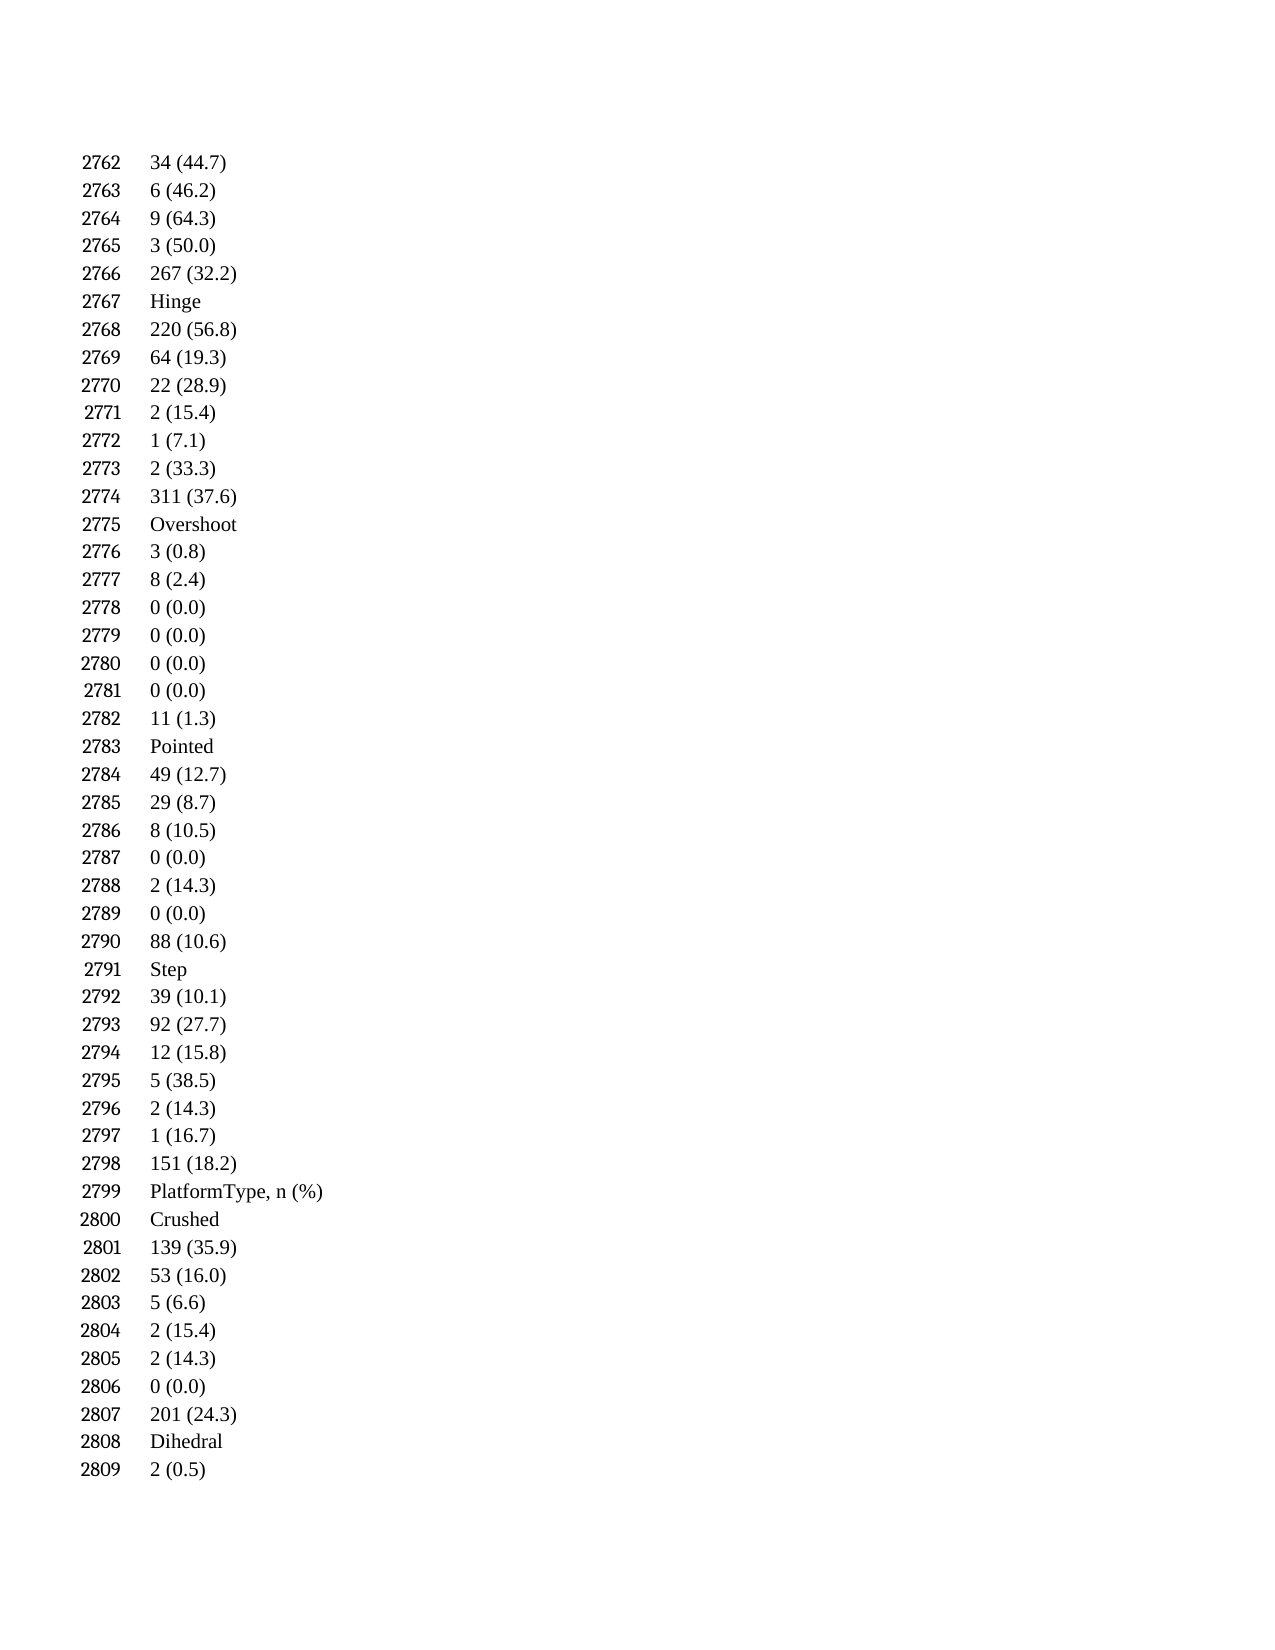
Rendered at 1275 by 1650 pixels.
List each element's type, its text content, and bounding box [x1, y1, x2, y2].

text 1 (7.1) [150, 428, 1125, 452]
text 2 (0.5) [150, 1457, 1125, 1481]
text 0 (0.0) [150, 623, 1125, 647]
text 34 (44.7) [150, 150, 1125, 174]
text 2 (33.3) [150, 456, 1125, 480]
text 151 (18.2) [150, 1151, 1125, 1175]
text 6 (46.2) [150, 178, 1125, 202]
text Hinge [150, 289, 1125, 313]
text 49 (12.7) [150, 762, 1125, 786]
text 3 (0.8) [150, 539, 1125, 563]
text 220 (56.8) [150, 317, 1125, 341]
text 2 (14.3) [150, 1096, 1125, 1120]
text 12 (15.8) [150, 1040, 1125, 1064]
text 0 (0.0) [150, 595, 1125, 619]
text 29 (8.7) [150, 790, 1125, 814]
text 9 (64.3) [150, 206, 1125, 230]
text 5 (6.6) [150, 1290, 1125, 1314]
text 0 (0.0) [150, 678, 1125, 702]
text 11 (1.3) [150, 706, 1125, 730]
text 139 (35.9) [150, 1235, 1125, 1259]
text 88 (10.6) [150, 929, 1125, 953]
text 39 (10.1) [150, 984, 1125, 1008]
text 22 (28.9) [150, 372, 1125, 397]
text 2 (14.3) [150, 873, 1125, 897]
text 267 (32.2) [150, 261, 1125, 285]
text 0 (0.0) [150, 845, 1125, 869]
text 201 (24.3) [150, 1402, 1125, 1426]
text Crushed [150, 1207, 1125, 1231]
text 311 (37.6) [150, 484, 1125, 508]
text 8 (2.4) [150, 567, 1125, 591]
text 8 (10.5) [150, 817, 1125, 842]
text Dihedral [150, 1429, 1125, 1453]
text 1 (16.7) [150, 1123, 1125, 1147]
text 3 (50.0) [150, 233, 1125, 257]
text 0 (0.0) [150, 651, 1125, 675]
text 2 (15.4) [150, 400, 1125, 424]
text PlatformType, n (%) [150, 1179, 1125, 1203]
text Step [150, 957, 1125, 981]
text 0 (0.0) [150, 1374, 1125, 1398]
text 64 (19.3) [150, 345, 1125, 369]
text 2 (14.3) [150, 1346, 1125, 1370]
text 5 (38.5) [150, 1068, 1125, 1092]
text 2 (15.4) [150, 1318, 1125, 1342]
text Pointed [150, 734, 1125, 758]
text Overshoot [150, 512, 1125, 536]
text 53 (16.0) [150, 1262, 1125, 1287]
text 0 (0.0) [150, 901, 1125, 925]
text 92 (27.7) [150, 1012, 1125, 1036]
